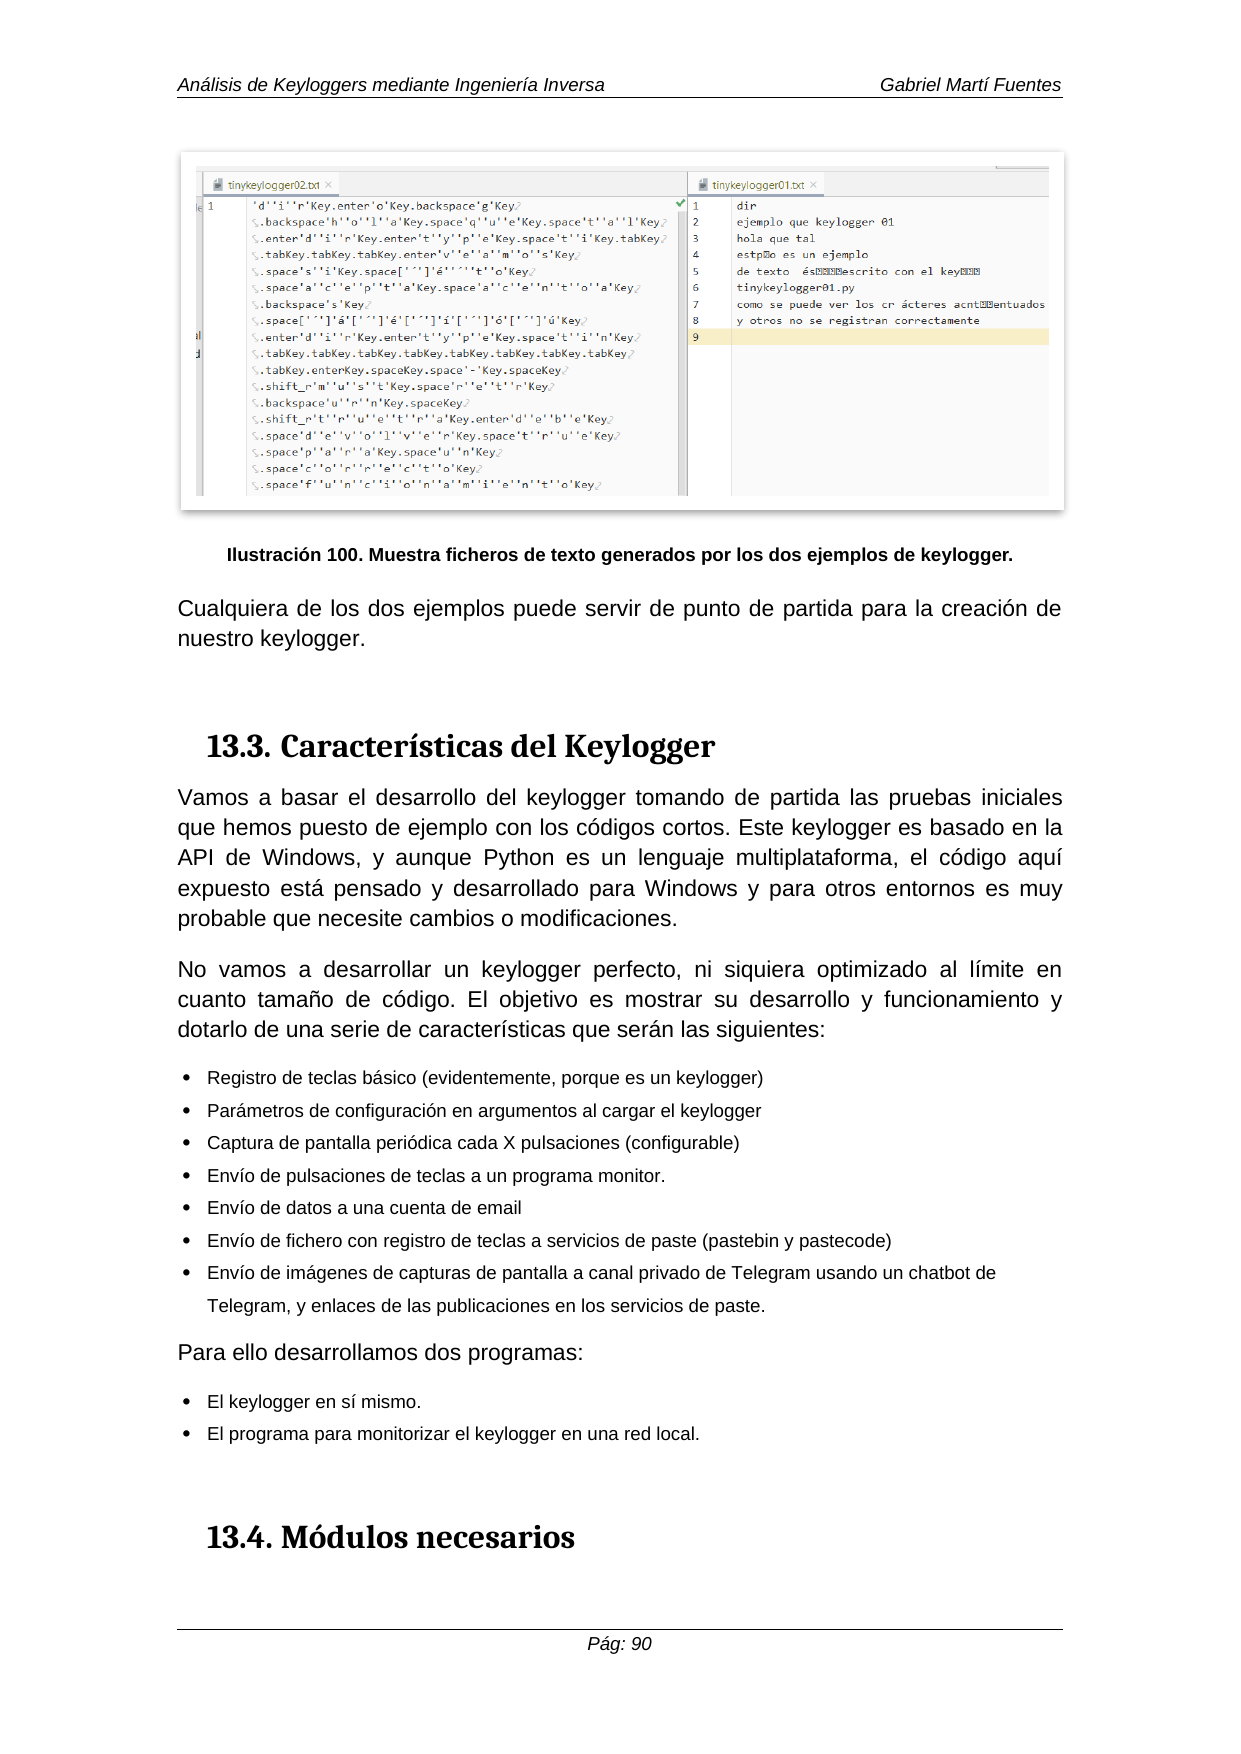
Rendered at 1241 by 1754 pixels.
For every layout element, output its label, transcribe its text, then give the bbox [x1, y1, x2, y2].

list Parámetros de configuración en argumentos al cargar el keylogger [183, 1100, 1063, 1121]
list Envío de imágenes de capturas de pantalla a canal privado de Telegram usando un chatbot de Telegram, y enlaces de las publicaciones en los servicios de paste. [183, 1262, 1063, 1316]
list El programa para monitorizar el keylogger en una red local. [183, 1423, 1063, 1444]
subtitle Módulos necesarios [207, 1519, 1063, 1557]
text Para ello desarrollamos dos programas: [177, 1339, 1063, 1366]
list Captura de pantalla periódica cada X pulsaciones (configurable) [183, 1132, 1063, 1154]
text No vamos a desarrollar un keylogger perfecto, ni siquiera optimizado al límite en cuanto tamaño de código. El objetivo es mostrar su desarrollo y funcionamiento y dotarlo de una serie de características que serán las siguientes: [177, 956, 1063, 1042]
list Envío de fichero con registro de teclas a servicios de paste (pastebin y pastecode) [183, 1230, 1063, 1251]
list Registro de teclas básico (evidentemente, porque es un keylogger) [183, 1067, 1063, 1089]
list Envío de pulsaciones de teclas a un programa monitor. [183, 1165, 1063, 1186]
text Vamos a basar el desarrollo del keylogger tomando de partida las pruebas iniciales que hemos puesto de ejemplo con los códigos cortos. Este keylogger es basado en la API de Windows, y aunque Python es un lenguaje multiplataforma, el código aquí expuesto está pensado y desarrollado para Windows y para otros entornos es muy probable que necesite cambios o modificaciones. [177, 784, 1063, 931]
list Envío de datos a una cuenta de email [183, 1197, 1063, 1219]
picture [196, 166, 1049, 496]
list El keylogger en sí mismo. [183, 1390, 1063, 1412]
subtitle Características del Keylogger [207, 727, 1063, 766]
text Cualquiera de los dos ejemplos puede servir de punto de partida para la creación de nuestro keylogger. [177, 595, 1063, 652]
